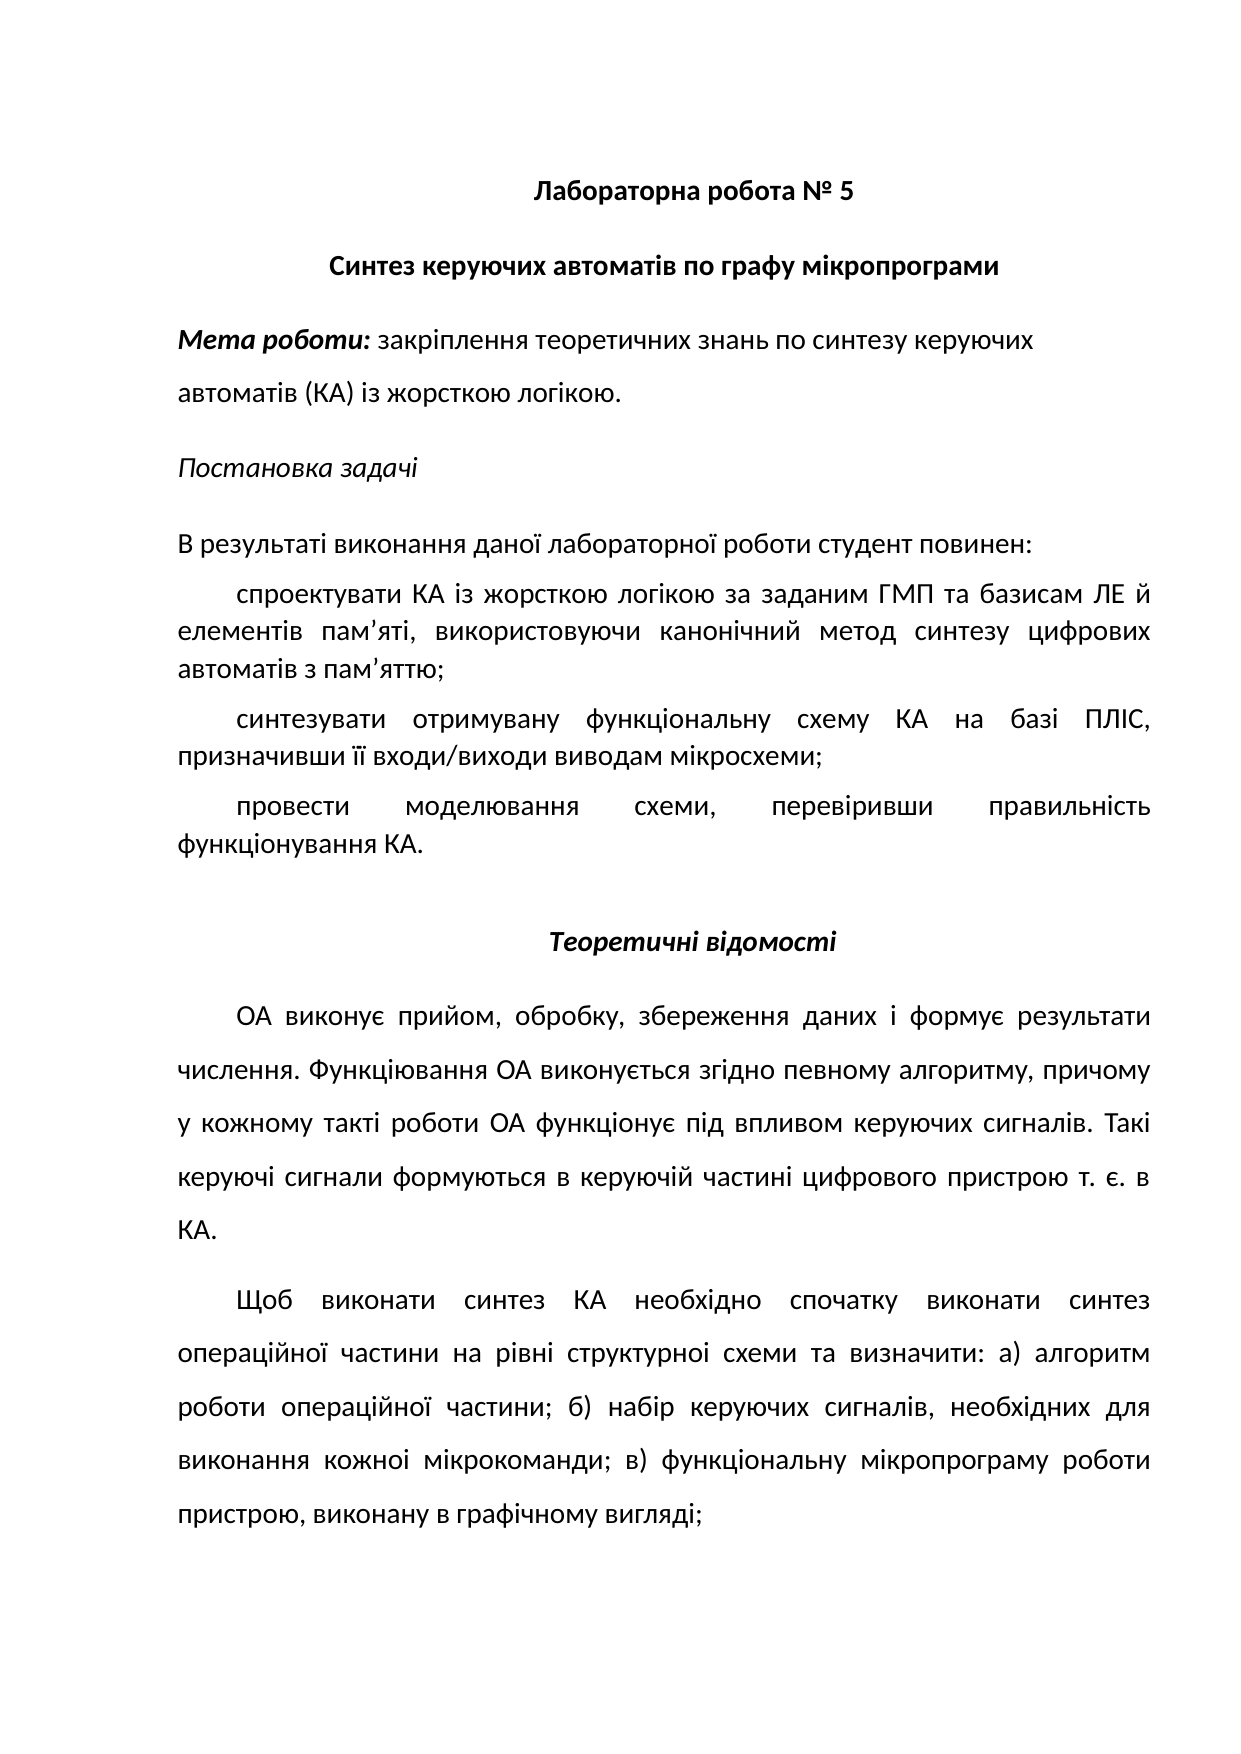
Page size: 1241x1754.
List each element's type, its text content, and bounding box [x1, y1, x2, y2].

text Синтез керуючих автоматів по графу мікропрограми [177, 247, 1152, 282]
text Щоб виконати синтез КА необхідно спочатку виконати синтез операційної частини на рівні структурноi схеми та визначити: а) алгоритм роботи операційної частини; б) набір керуючих сигналiв, необхідних для виконання кожноi мікрокоманди; в) функціональну мікропрограму роботи пристрою, виконану в графічному вигляді; [177, 1281, 1152, 1531]
text В результаті виконання даної лабораторної роботи студент повинен: [177, 523, 1152, 561]
text Теоретичні відомості [177, 923, 1152, 959]
text спроектувати КА із жорсткою логікою за заданим ГМП та базисам ЛЕ й елементів пам’яті, використовуючи канонічний метод синтезу цифрових автоматів з пам’яттю; [177, 573, 1152, 686]
text провести моделювання схеми, перевіривши правильність функціонування КА. [177, 786, 1152, 861]
text Мета роботи: закріплення теоретичних знань по синтезу керуючих автоматів (КА) із жорсткою логікою. [177, 321, 1152, 410]
text Лабораторна робота № 5 [177, 172, 1152, 208]
text ОА виконує прийом, обробку, збереження даних i формує результати числення. Функціювання ОА виконується згідно певному алгоритму, причому у кожному тактi роботи ОА функціонує пiд впливом керуючих сигналiв. Такі керуючі сигнали формуються в керуючій частинi цифрового пристрою т. є. в КА. [177, 997, 1152, 1247]
text синтезувати отримувану функціональну схему КА на базі ПЛІС, призначивши її входи/виходи виводам мікросхеми; [177, 698, 1152, 773]
text Постановка задачі [177, 449, 1152, 484]
